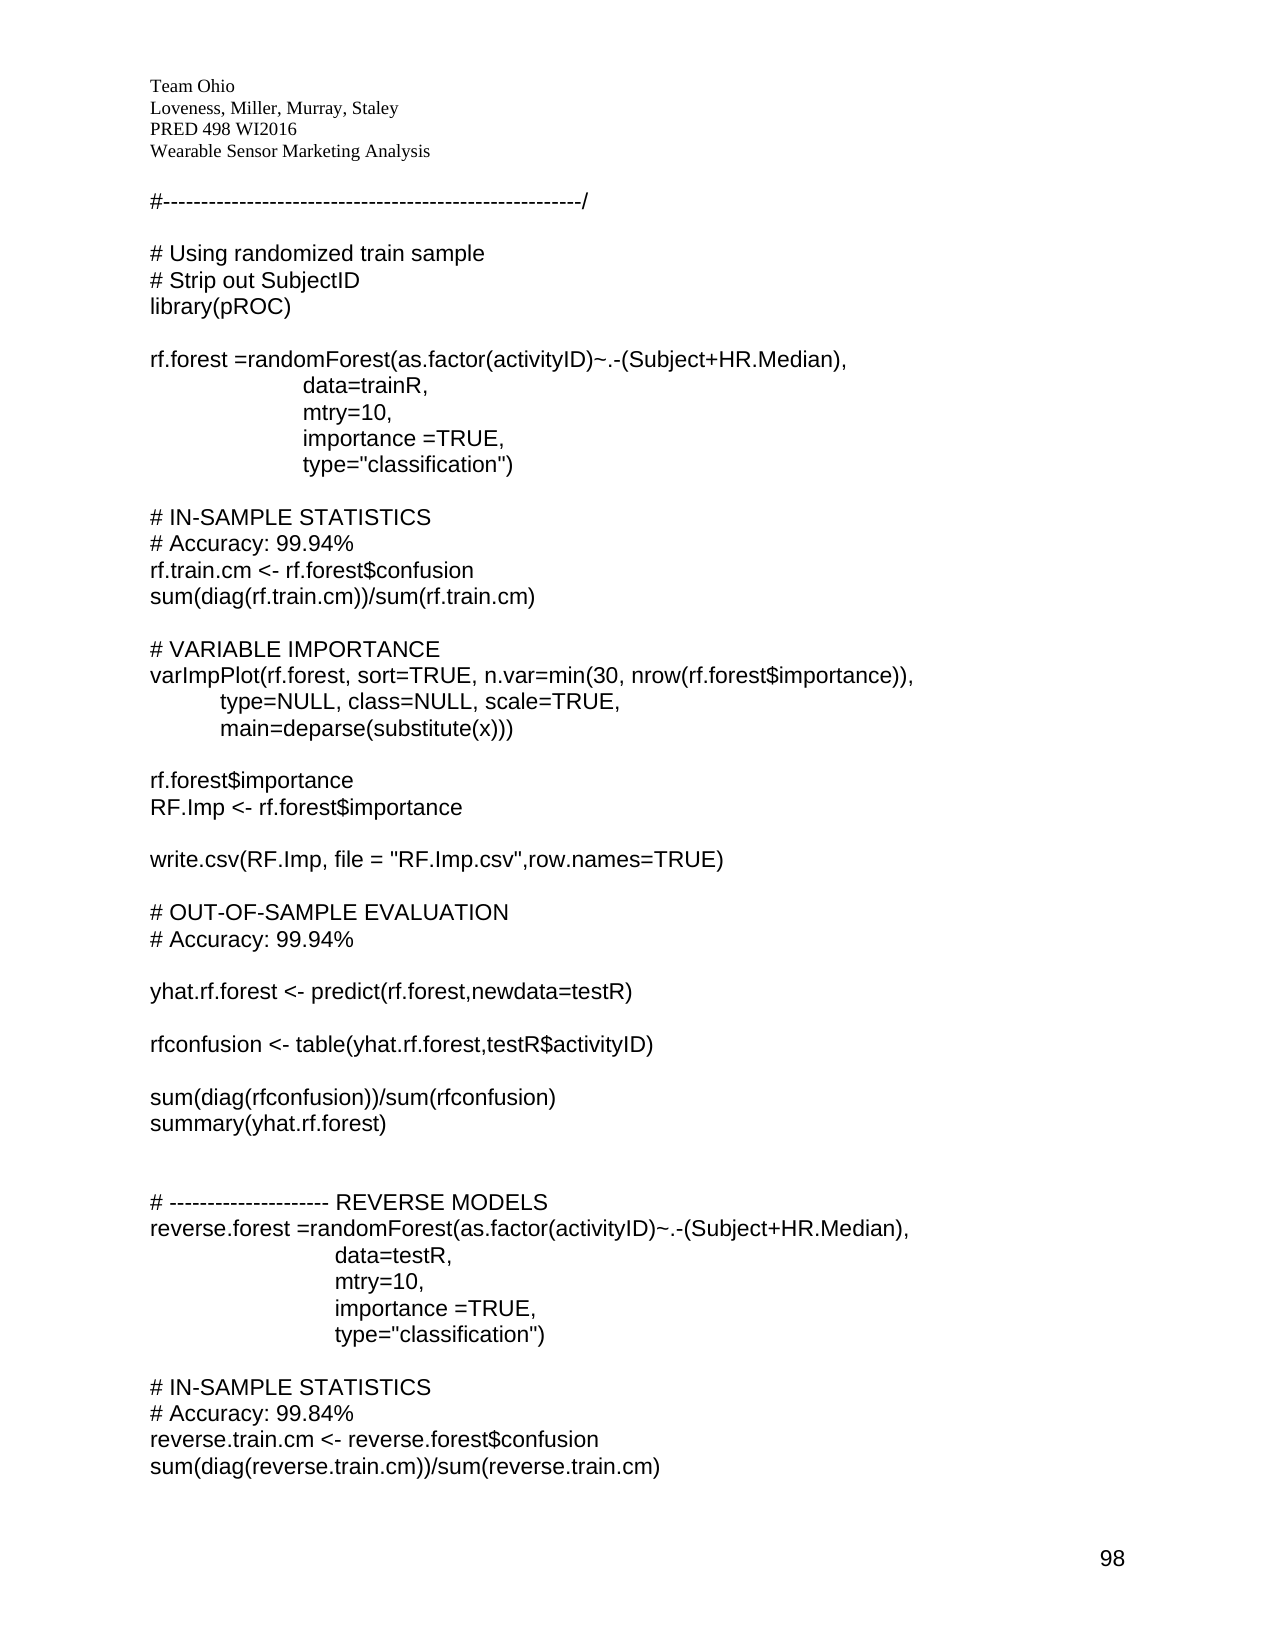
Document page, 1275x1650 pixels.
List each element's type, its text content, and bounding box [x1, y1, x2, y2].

text # Accuracy: 99.84% [150, 1400, 1125, 1426]
text varImpPlot(rf.forest, sort=TRUE, n.var=min(30, nrow(rf.forest$importance)), [150, 662, 1125, 688]
text data=testR, [150, 1242, 1125, 1268]
text # --------------------- REVERSE MODELS [150, 1189, 1125, 1215]
text rfconfusion <- table(yhat.rf.forest,testR$activityID) [150, 1031, 1125, 1057]
text rf.forest$importance [150, 767, 1125, 794]
text reverse.train.cm <- reverse.forest$confusion [150, 1426, 1125, 1453]
text # IN-SAMPLE STATISTICS [150, 504, 1125, 530]
text mtry=10, [150, 1268, 1125, 1294]
text sum(diag(rfconfusion))/sum(rfconfusion) [150, 1084, 1125, 1110]
text write.csv(RF.Imp, file = "RF.Imp.csv",row.names=TRUE) [150, 846, 1125, 873]
text sum(diag(reverse.train.cm))/sum(reverse.train.cm) [150, 1453, 1125, 1479]
text # Accuracy: 99.94% [150, 530, 1125, 557]
text rf.train.cm <- rf.forest$confusion [150, 557, 1125, 583]
text library(pROC) [150, 293, 1125, 319]
text data=trainR, [150, 372, 1125, 398]
text # Strip out SubjectID [150, 267, 1125, 293]
text mtry=10, [150, 398, 1125, 425]
text yhat.rf.forest <- predict(rf.forest,newdata=testR) [150, 978, 1125, 1004]
text # VARIABLE IMPORTANCE [150, 636, 1125, 662]
text sum(diag(rf.train.cm))/sum(rf.train.cm) [150, 583, 1125, 609]
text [150, 188, 1125, 214]
text summary(yhat.rf.forest) [150, 1110, 1125, 1136]
text main=deparse(substitute(x))) [150, 715, 1125, 741]
text type="classification") [150, 451, 1125, 477]
text # Using randomized train sample [150, 240, 1125, 267]
text # IN-SAMPLE STATISTICS [150, 1373, 1125, 1400]
text type="classification") [150, 1321, 1125, 1347]
text rf.forest =randomForest(as.factor(activityID)~.-(Subject+HR.Median), [150, 346, 1125, 372]
text type=NULL, class=NULL, scale=TRUE, [150, 688, 1125, 715]
text # Accuracy: 99.94% [150, 926, 1125, 952]
text reverse.forest =randomForest(as.factor(activityID)~.-(Subject+HR.Median), [150, 1215, 1125, 1242]
text importance =TRUE, [150, 425, 1125, 451]
text # OUT-OF-SAMPLE EVALUATION [150, 899, 1125, 926]
text RF.Imp <- rf.forest$importance [150, 794, 1125, 820]
text importance =TRUE, [150, 1294, 1125, 1321]
